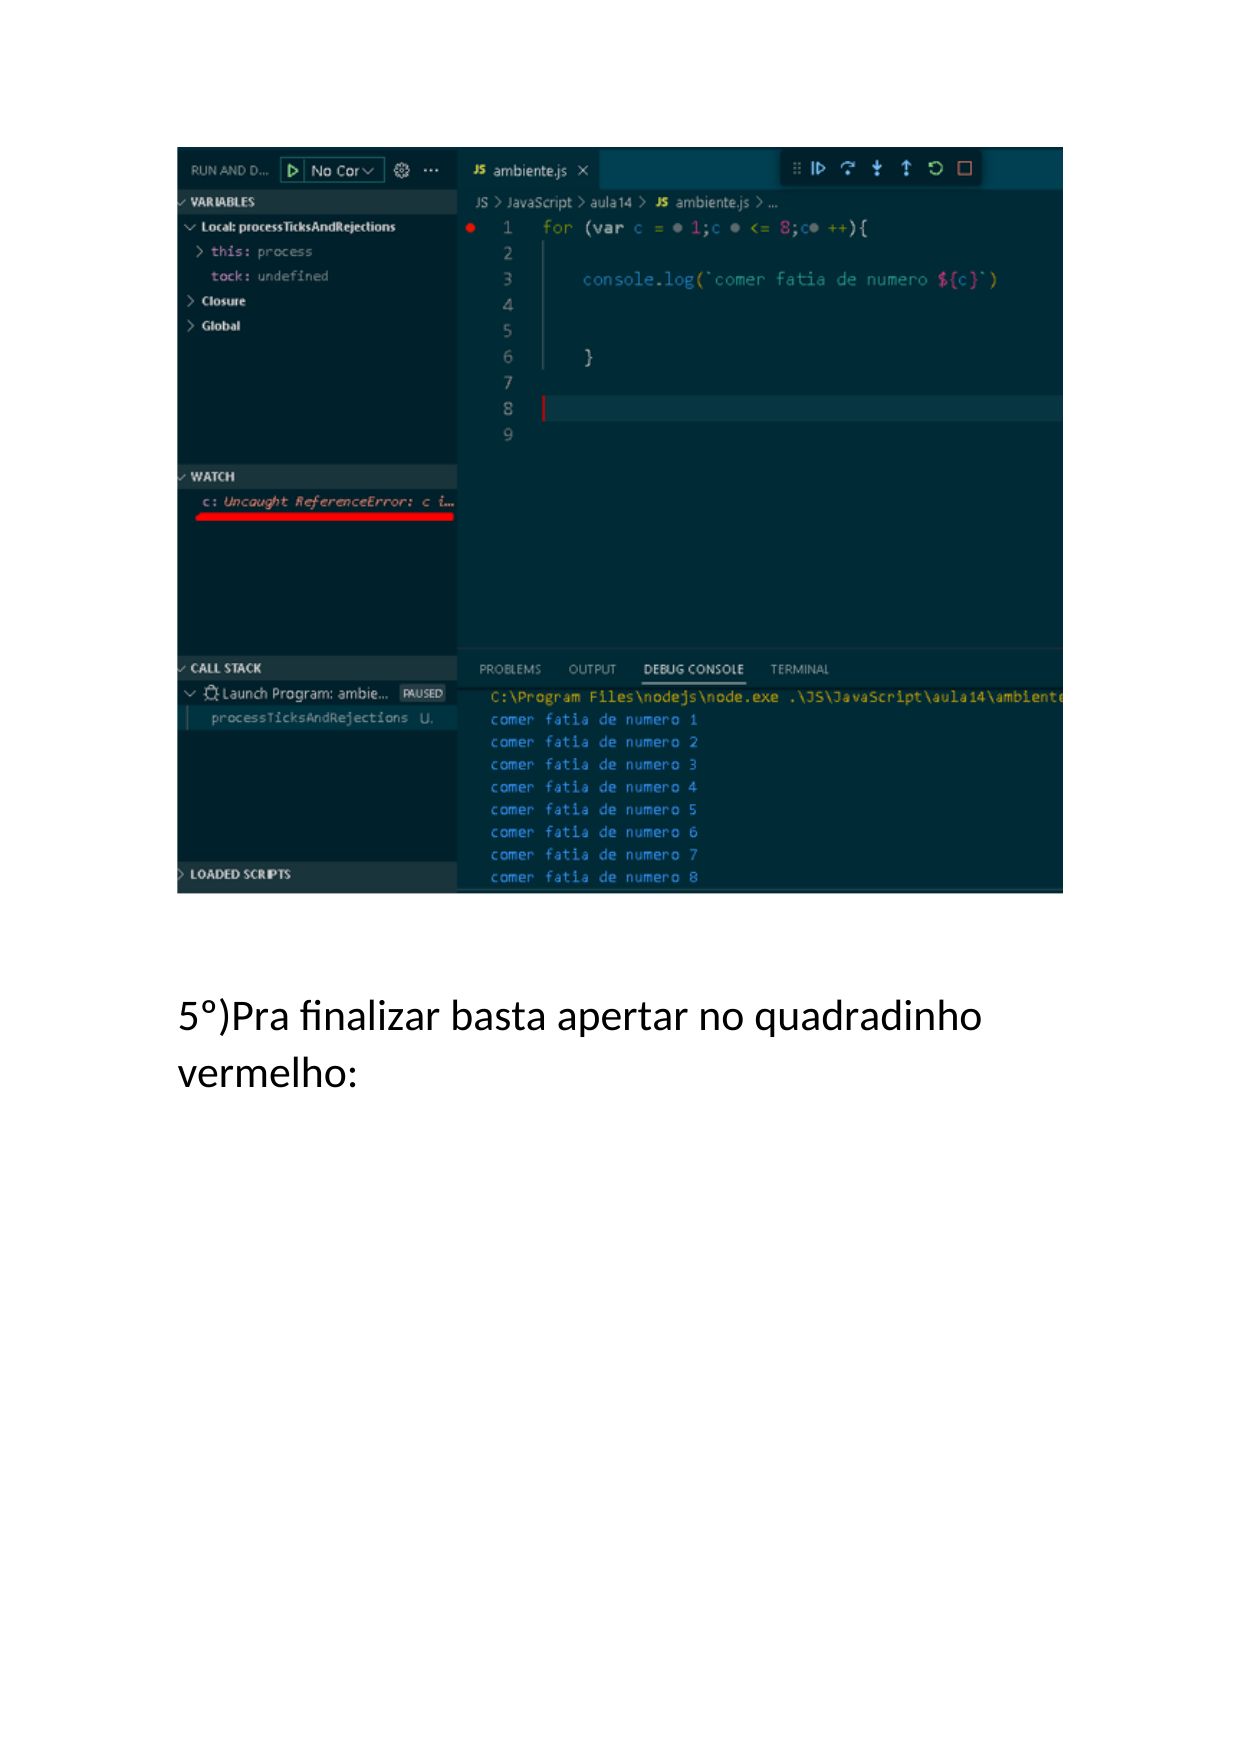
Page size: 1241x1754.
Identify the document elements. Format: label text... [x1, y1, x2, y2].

picture [850, 220, 856, 237]
picture [747, 276, 754, 286]
picture [564, 738, 569, 747]
picture [609, 739, 615, 747]
picture [228, 715, 241, 722]
picture [420, 713, 429, 723]
picture [617, 693, 633, 702]
picture [615, 224, 623, 234]
picture [736, 276, 744, 285]
picture [878, 277, 885, 286]
picture [761, 226, 769, 231]
picture [476, 197, 487, 208]
picture [655, 828, 668, 837]
picture [933, 694, 949, 702]
picture [609, 873, 617, 882]
picture [582, 828, 587, 837]
picture [656, 197, 668, 207]
picture [640, 873, 652, 881]
picture [671, 762, 677, 769]
picture [690, 693, 695, 702]
picture [782, 147, 981, 185]
picture [909, 276, 927, 286]
picture [938, 271, 948, 287]
picture [599, 804, 606, 814]
picture [499, 828, 525, 837]
picture [867, 276, 875, 285]
picture [671, 828, 678, 837]
picture [829, 225, 836, 233]
picture [961, 694, 967, 702]
picture [800, 694, 805, 703]
picture [547, 713, 552, 724]
picture [504, 221, 512, 234]
picture [495, 199, 501, 208]
picture [504, 428, 513, 441]
picture [504, 350, 513, 363]
picture [466, 223, 475, 233]
picture [691, 872, 697, 882]
picture [499, 852, 533, 861]
picture [480, 665, 515, 674]
picture [655, 805, 667, 816]
picture [644, 665, 684, 675]
picture [837, 272, 856, 286]
picture [638, 762, 652, 769]
picture [797, 275, 825, 286]
picture [673, 223, 682, 233]
picture [636, 273, 642, 285]
picture [692, 221, 700, 235]
picture [609, 762, 617, 769]
picture [853, 694, 859, 702]
picture [578, 166, 587, 175]
picture [951, 270, 957, 290]
picture [635, 807, 652, 814]
picture [547, 736, 551, 746]
picture [386, 715, 398, 722]
picture [508, 198, 512, 208]
picture [635, 852, 652, 861]
picture [518, 665, 540, 674]
picture [514, 196, 572, 208]
picture [244, 715, 265, 722]
picture [573, 736, 579, 747]
picture [635, 717, 652, 724]
picture [655, 762, 667, 769]
picture [499, 762, 525, 769]
picture [971, 270, 977, 289]
picture [503, 299, 513, 311]
picture [609, 852, 617, 861]
picture [779, 665, 829, 674]
picture [605, 277, 611, 284]
picture [570, 665, 593, 674]
picture [370, 714, 376, 722]
picture [574, 849, 578, 861]
picture [591, 196, 617, 208]
picture [504, 402, 513, 415]
picture [542, 396, 1063, 421]
picture [676, 196, 749, 211]
picture [671, 807, 679, 814]
picture [499, 717, 532, 726]
picture [177, 151, 1063, 895]
picture [473, 164, 485, 174]
picture [574, 870, 579, 882]
text 5º)Pra finalizar basta apertar no quadradinho vermelho: [177, 987, 1063, 1098]
picture [671, 739, 678, 747]
picture [504, 324, 512, 336]
picture [861, 219, 866, 238]
picture [655, 739, 668, 747]
picture [499, 785, 532, 793]
picture [698, 272, 702, 288]
picture [655, 226, 663, 231]
picture [291, 713, 297, 722]
picture [379, 712, 383, 722]
picture [554, 224, 562, 234]
picture [691, 848, 697, 855]
picture [861, 694, 868, 702]
picture [690, 827, 695, 837]
picture [547, 847, 551, 859]
picture [276, 712, 281, 722]
picture [499, 805, 533, 816]
picture [609, 717, 617, 726]
picture [671, 785, 678, 793]
picture [212, 715, 226, 725]
picture [635, 785, 652, 793]
picture [688, 665, 743, 675]
picture [787, 276, 794, 286]
picture [609, 828, 617, 837]
picture [609, 785, 615, 793]
picture [726, 276, 734, 286]
picture [586, 220, 591, 237]
picture [655, 785, 665, 793]
picture [639, 694, 651, 703]
picture [671, 852, 679, 861]
picture [655, 873, 668, 882]
picture [586, 349, 592, 367]
picture [655, 717, 667, 726]
picture [307, 713, 346, 722]
picture [499, 739, 505, 747]
picture [593, 224, 612, 234]
picture [752, 693, 778, 702]
picture [564, 693, 580, 702]
picture [609, 805, 617, 816]
picture [731, 223, 740, 233]
picture [505, 376, 512, 389]
picture [991, 272, 996, 288]
picture [839, 225, 846, 233]
picture [777, 271, 784, 284]
picture [888, 276, 906, 286]
picture [494, 165, 566, 179]
picture [506, 739, 525, 747]
picture [268, 713, 273, 722]
picture [347, 713, 367, 726]
picture [887, 694, 894, 702]
picture [655, 852, 667, 861]
picture [620, 198, 632, 207]
picture [810, 223, 819, 233]
picture [504, 246, 512, 260]
picture [771, 665, 777, 672]
picture [547, 870, 552, 881]
picture [640, 199, 645, 207]
picture [780, 220, 789, 235]
picture [544, 219, 552, 234]
picture [565, 224, 572, 234]
picture [504, 272, 511, 286]
picture [595, 665, 615, 674]
picture [671, 717, 677, 724]
picture [757, 197, 762, 207]
picture [547, 781, 552, 791]
picture [635, 828, 652, 837]
picture [640, 739, 652, 746]
picture [599, 787, 606, 793]
picture [499, 873, 524, 882]
picture [671, 873, 678, 882]
picture [689, 782, 696, 790]
